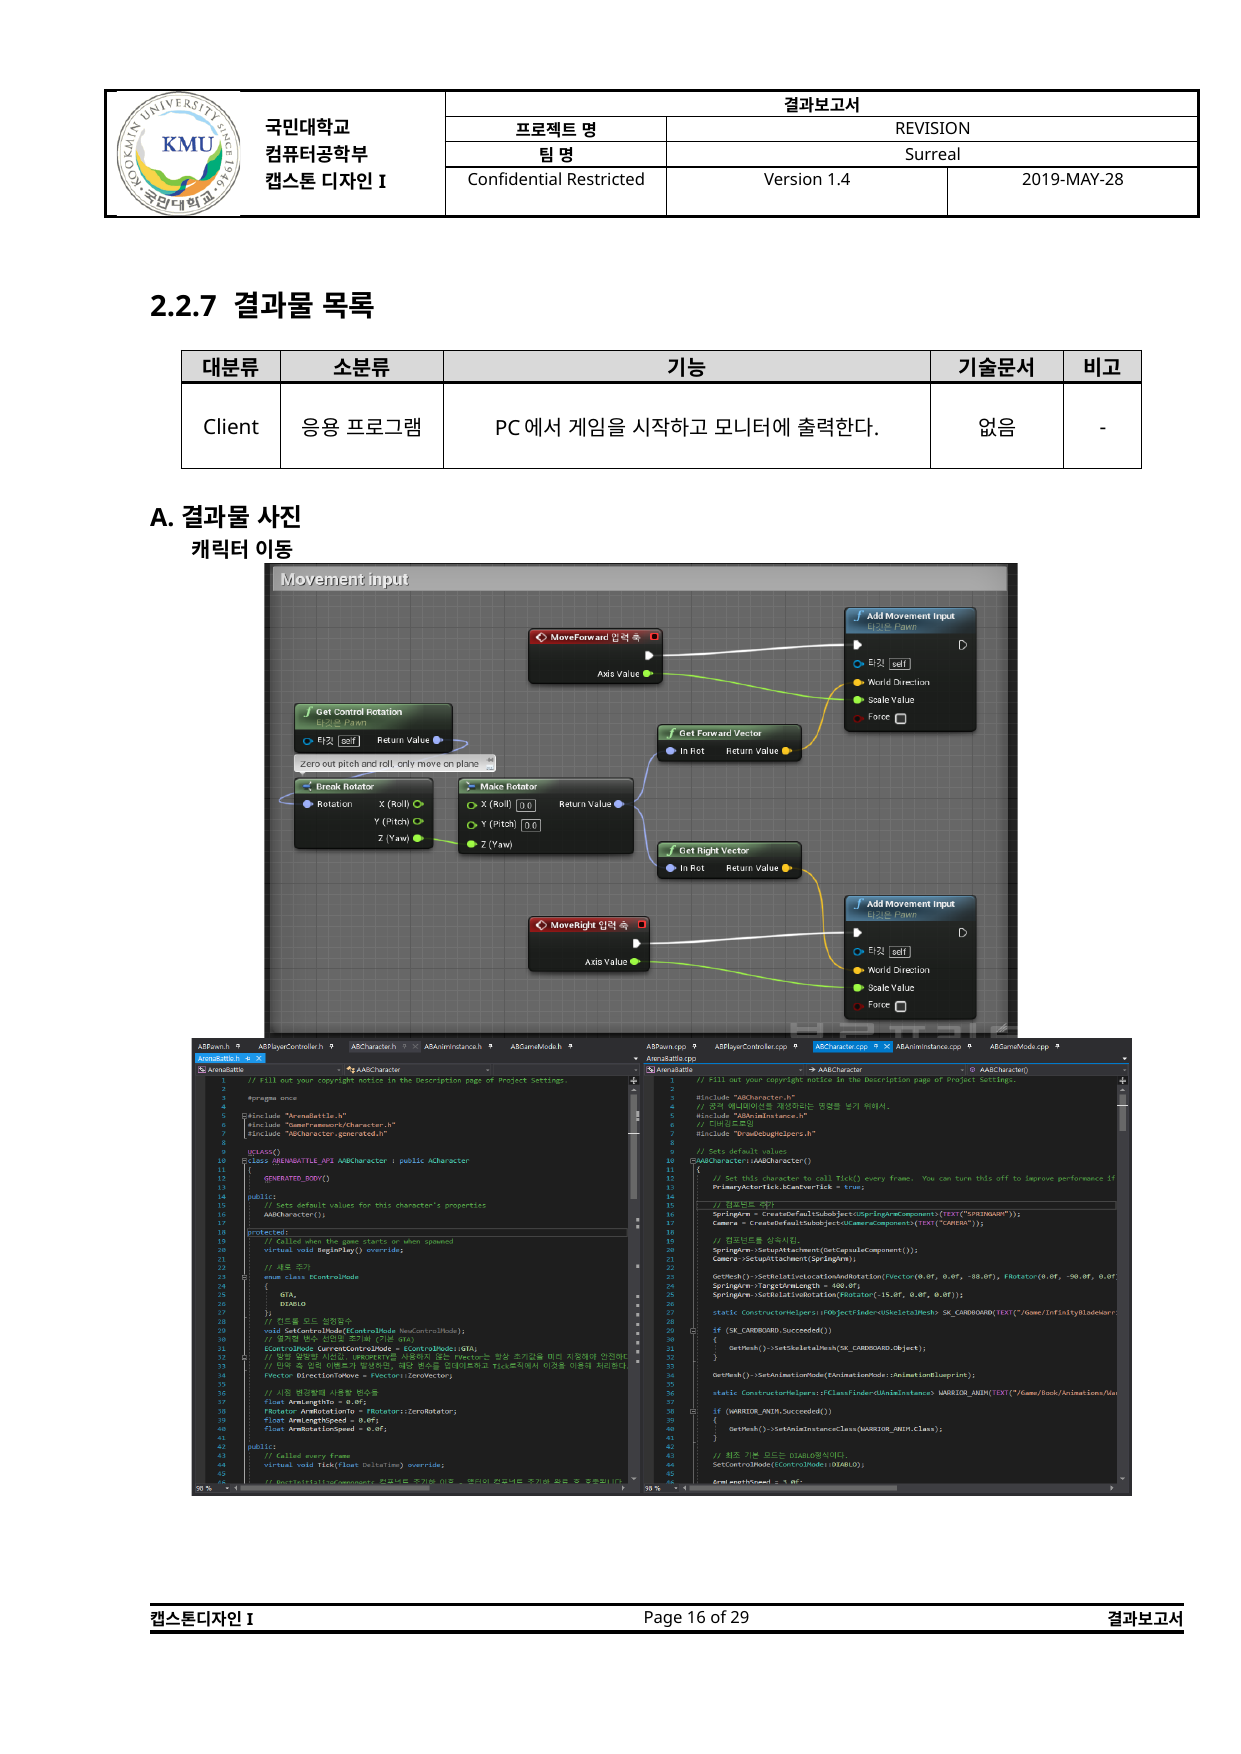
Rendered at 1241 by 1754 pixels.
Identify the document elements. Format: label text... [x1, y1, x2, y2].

picture [116, 91, 241, 216]
table_header 소분류 [281, 351, 443, 381]
table_cell 응용 프로그램 [281, 384, 443, 468]
picture [191, 563, 1132, 1496]
table_header 기능 [444, 351, 930, 381]
table_cell - [1064, 384, 1141, 468]
table_header 기술문서 [931, 351, 1063, 381]
text A. 결과물 사진 [150, 497, 1090, 534]
table_header 비고 [1064, 351, 1141, 381]
table_cell Client [182, 384, 280, 468]
subtitle 결과물 목록 [150, 282, 1090, 325]
table_cell PC에서 게임을 시작하고 모니터에 출력한다. [444, 384, 930, 468]
table_header 대분류 [182, 351, 280, 381]
table_cell 없음 [931, 384, 1063, 468]
text 캐릭터 이동 [192, 534, 1090, 564]
